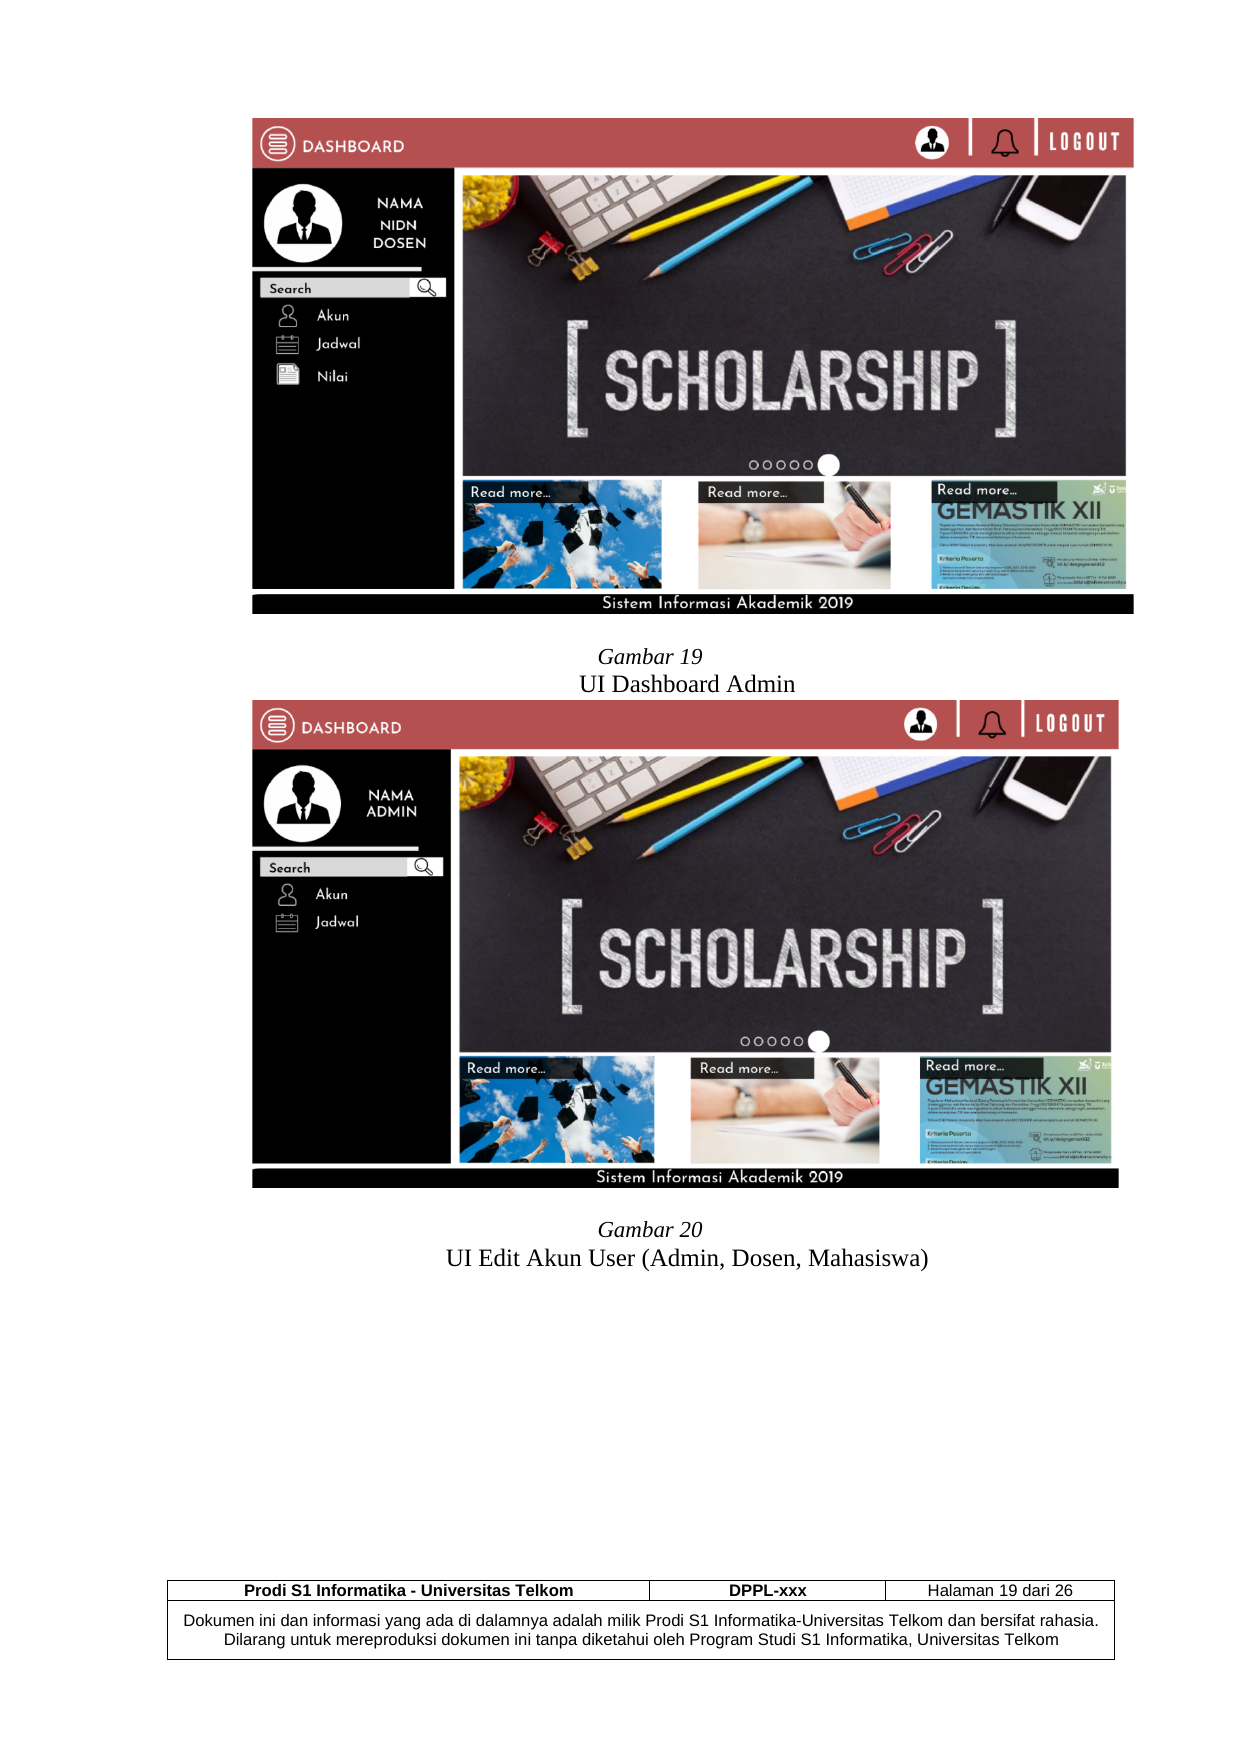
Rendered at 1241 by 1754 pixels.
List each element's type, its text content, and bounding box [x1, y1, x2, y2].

picture [252, 700, 1119, 1188]
text Gambar 20 [177, 1216, 1122, 1243]
list UI Edit Akun User (Admin, Dosen, Mahasiswa) [222, 1243, 1122, 1271]
list UI Dashboard Admin [222, 669, 1122, 698]
picture [252, 118, 1134, 614]
text Gambar 19 [177, 643, 1122, 669]
